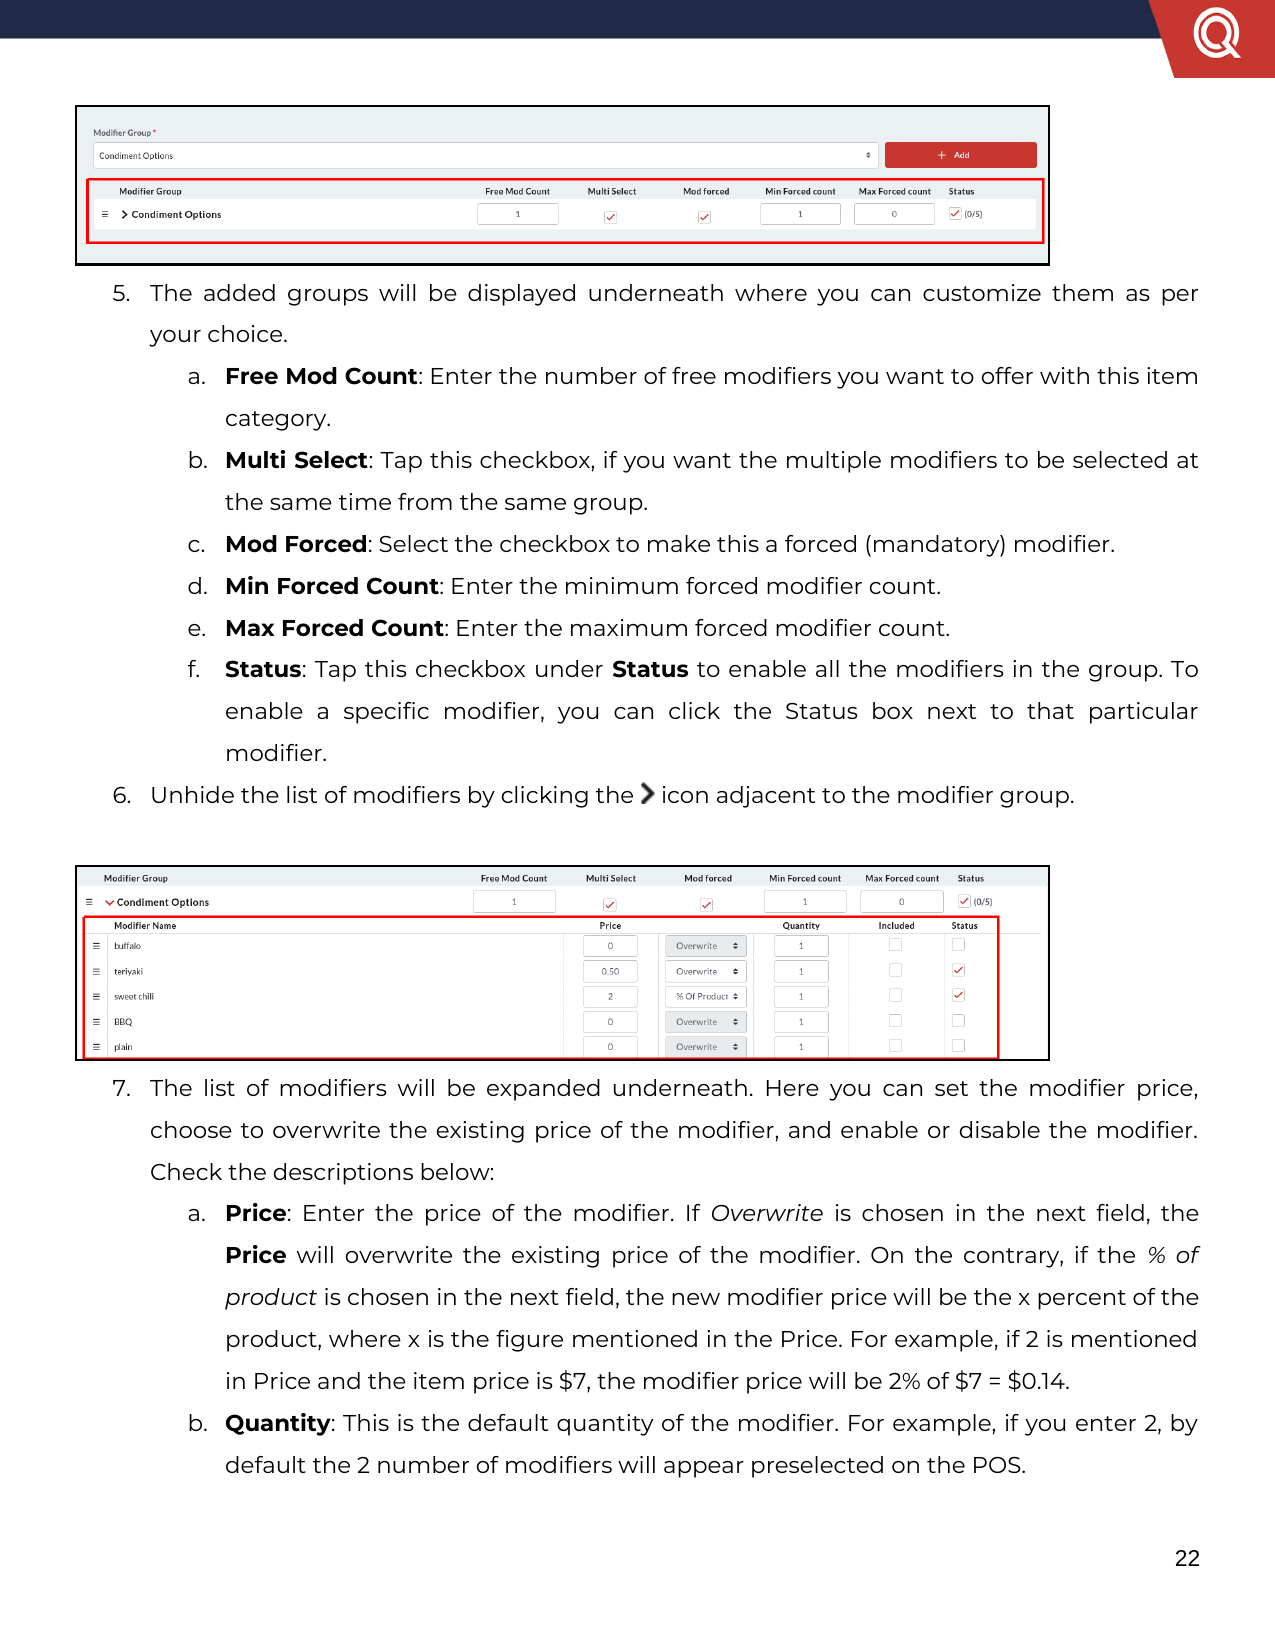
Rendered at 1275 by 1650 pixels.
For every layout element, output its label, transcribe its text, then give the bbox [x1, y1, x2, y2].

list Free Mod Count: Enter the number of free modifiers you want to offer with this item category. [187, 362, 1200, 432]
picture [77, 107, 1048, 263]
list Quantity: This is the default quantity of the modifier. For example, if you enter 2, by default the 2 number of modifiers will appear preselected on the POS. [187, 1409, 1200, 1479]
list Price: Enter the price of the modifier. If Overwrite is chosen in the next field, the Price will overwrite the existing price of the modifier. On the contrary, if the % of product is chosen in the next field, the new modifier price will be the x percent of the product, where x is the figure mentioned in the Price. For example, if 2 is mentioned in Price and the item price is $7, the modifier price will be 2% of $7 = $0.14. [187, 1199, 1200, 1395]
list Status: Tap this checkbox under Status to enable all the modifiers in the group. To enable a specific modifier, you can click the Status box next to that particular modifier. [187, 656, 1200, 767]
picture [77, 867, 1048, 1059]
list Max Forced Count: Enter the maximum forced modifier count. [187, 614, 1200, 642]
list The list of modifiers will be expanded underneath. Here you can set the modifier price, choose to overwrite the existing price of the modifier, and enable or disable the modifier. Check the descriptions below: [112, 1074, 1200, 1186]
list Min Forced Count: Enter the minimum forced modifier count. [187, 572, 1200, 600]
picture [640, 781, 655, 804]
list Multi Select: Tap this checkbox, if you want the multiple modifiers to be selected at the same time from the same group. [187, 446, 1200, 516]
picture [0, 0, 1275, 78]
list Mod Forced: Select the checkbox to make this a forced (mandatory) modifier. [187, 530, 1200, 558]
list The added groups will be displayed underneath where you can customize them as per your choice. [112, 279, 1200, 348]
list Unhide the list of modifiers by clicking the icon adjacent to the modifier group. [112, 781, 1200, 809]
